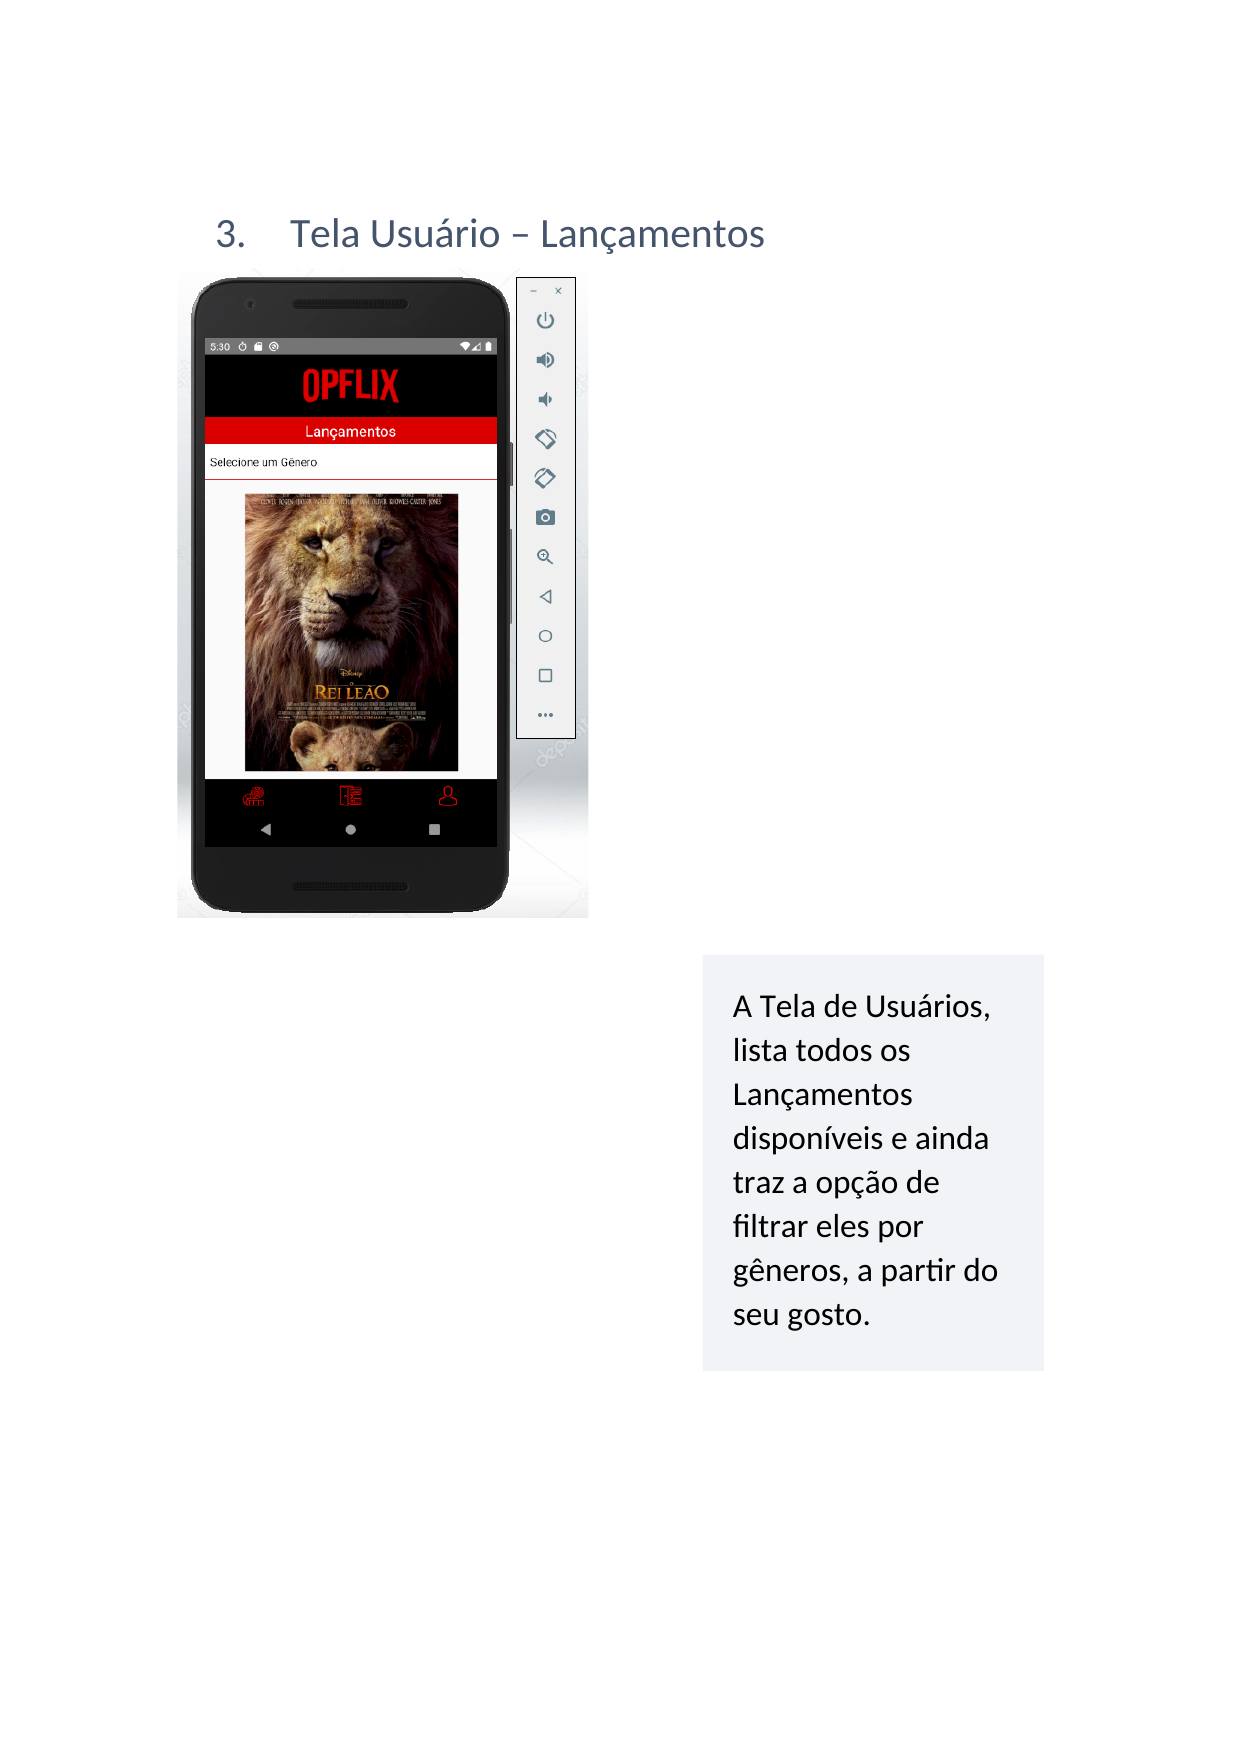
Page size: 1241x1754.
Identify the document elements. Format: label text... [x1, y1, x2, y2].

list Tela Usuário – Lançamentos [215, 207, 898, 258]
picture [177, 268, 589, 918]
